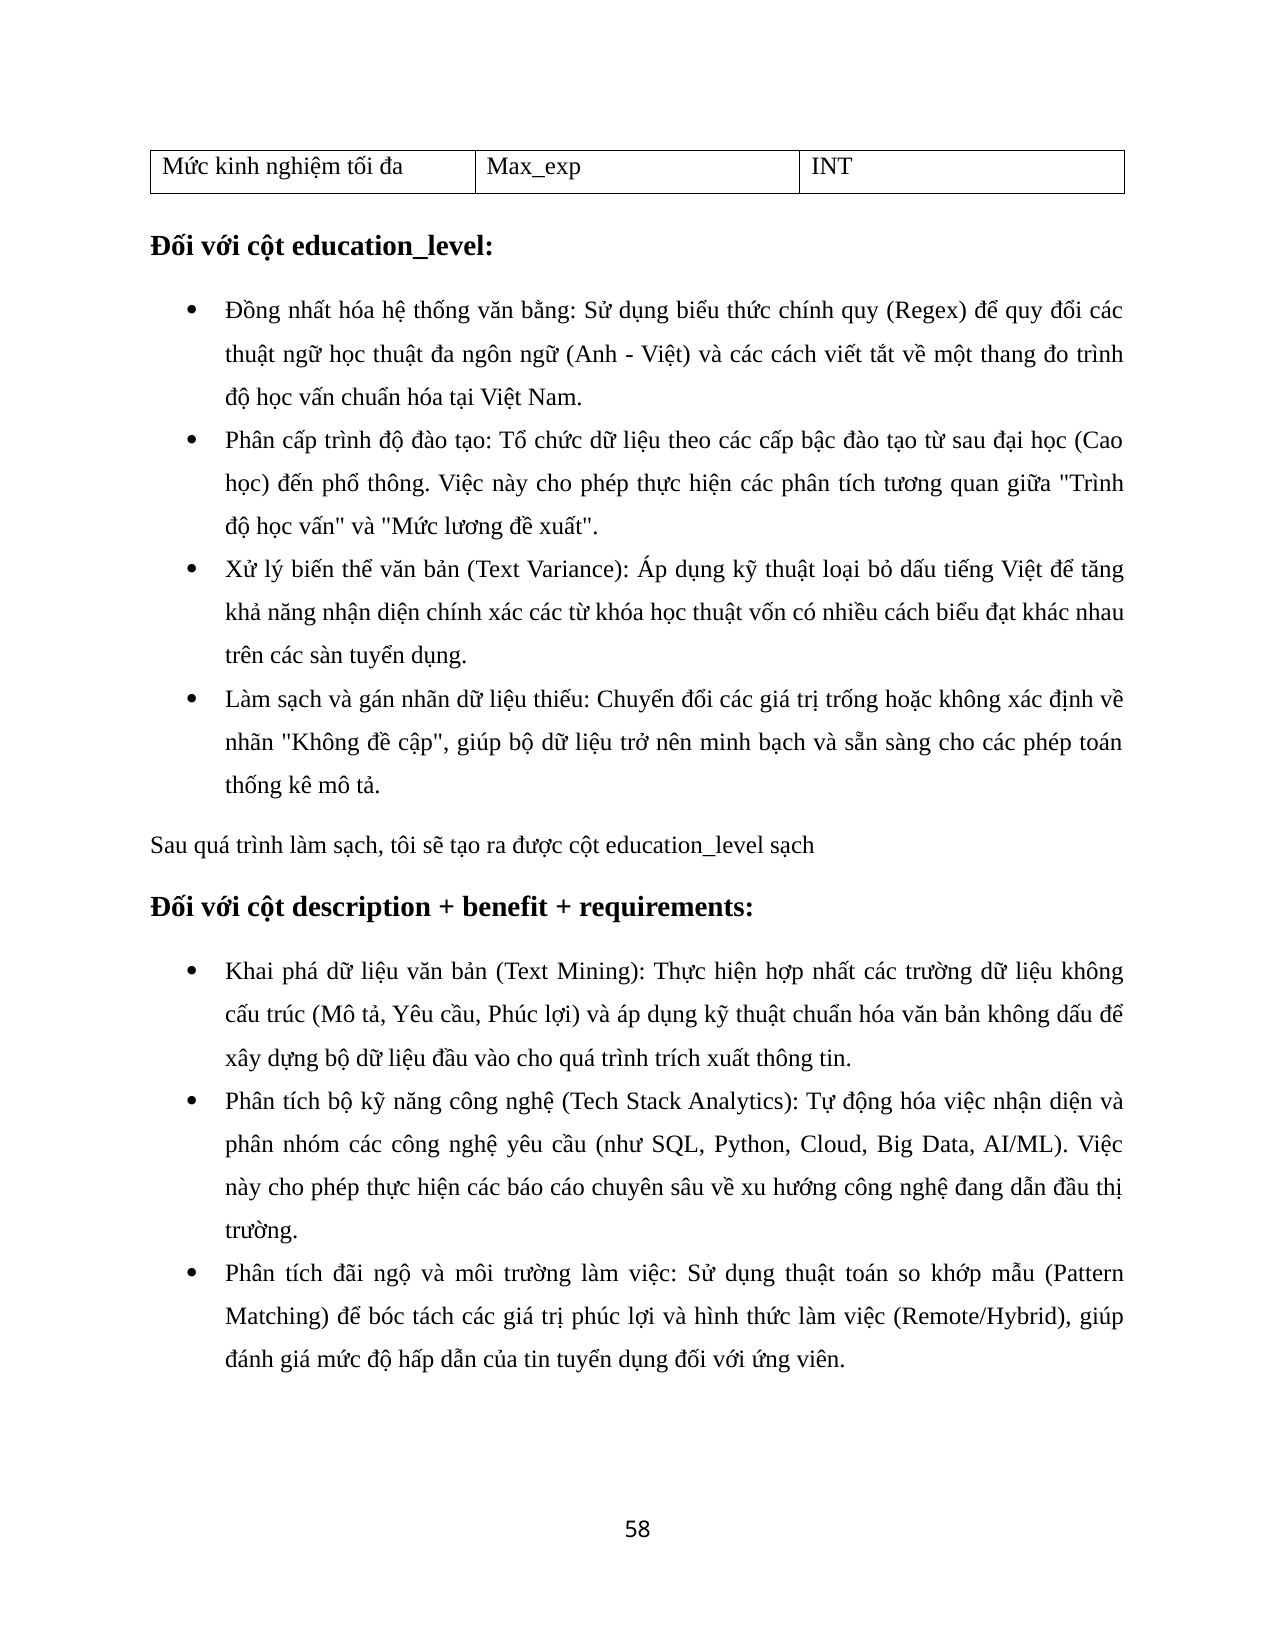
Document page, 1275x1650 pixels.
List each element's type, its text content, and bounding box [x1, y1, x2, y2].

text Đối với cột description + benefit + requirements: [150, 889, 1125, 923]
table_cell Mức kinh nghiệm tối đa [151, 151, 475, 193]
list Phân tích đãi ngộ và môi trường làm việc: Sử dụng thuật toán so khớp mẫu (Pattern Matching) để bóc tách các giá trị phúc lợi và hình thức làm việc (Remote/Hybrid), giúp đánh giá mức độ hấp dẫn của tin tuyển dụng đối với ứng viên. [187, 1258, 1125, 1373]
list Đồng nhất hóa hệ thống văn bằng: Sử dụng biểu thức chính quy (Regex) để quy đổi các thuật ngữ học thuật đa ngôn ngữ (Anh - Việt) và các cách viết tắt về một thang đo trình độ học vấn chuẩn hóa tại Việt Nam. [187, 296, 1125, 411]
list Làm sạch và gán nhãn dữ liệu thiếu: Chuyển đổi các giá trị trống hoặc không xác định về nhãn "Không đề cập", giúp bộ dữ liệu trở nên minh bạch và sẵn sàng cho các phép toán thống kê mô tả. [187, 684, 1125, 799]
table_cell INT [800, 151, 1124, 193]
list Phân cấp trình độ đào tạo: Tổ chức dữ liệu theo các cấp bậc đào tạo từ sau đại học (Cao học) đến phổ thông. Việc này cho phép thực hiện các phân tích tương quan giữa "Trình độ học vấn" và "Mức lương đề xuất". [187, 425, 1125, 540]
list Xử lý biến thể văn bản (Text Variance): Áp dụng kỹ thuật loại bỏ dấu tiếng Việt để tăng khả năng nhận diện chính xác các từ khóa học thuật vốn có nhiều cách biểu đạt khác nhau trên các sàn tuyển dụng. [187, 554, 1125, 669]
table_cell Max_exp [476, 151, 799, 193]
text Sau quá trình làm sạch, tôi sẽ tạo ra được cột education_level sạch [150, 830, 1125, 858]
text Đối với cột education_level: [150, 228, 1125, 262]
list Phân tích bộ kỹ năng công nghệ (Tech Stack Analytics): Tự động hóa việc nhận diện và phân nhóm các công nghệ yêu cầu (như SQL, Python, Cloud, Big Data, AI/ML). Việc này cho phép thực hiện các báo cáo chuyên sâu về xu hướng công nghệ đang dẫn đầu thị trường. [187, 1086, 1125, 1244]
list Khai phá dữ liệu văn bản (Text Mining): Thực hiện hợp nhất các trường dữ liệu không cấu trúc (Mô tả, Yêu cầu, Phúc lợi) và áp dụng kỹ thuật chuẩn hóa văn bản không dấu để xây dựng bộ dữ liệu đầu vào cho quá trình trích xuất thông tin. [187, 956, 1125, 1071]
